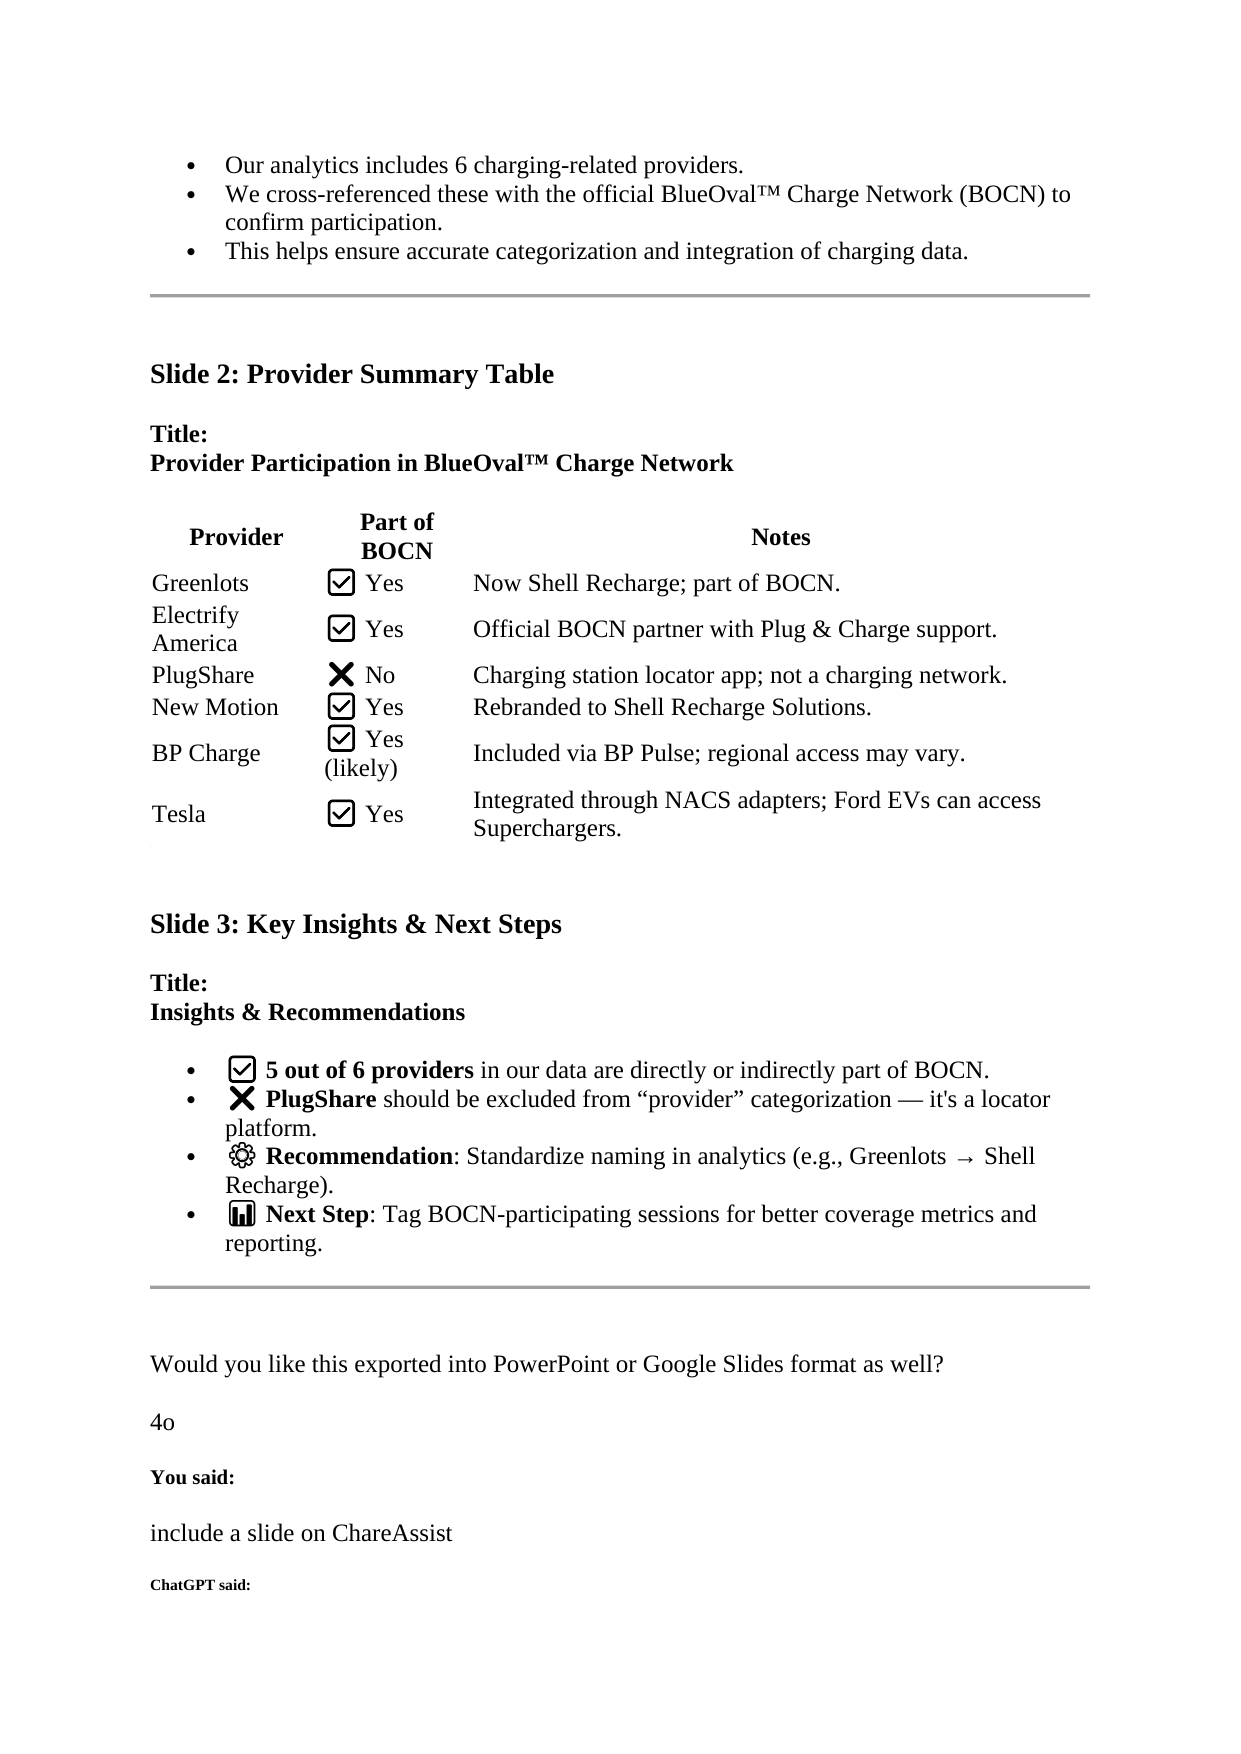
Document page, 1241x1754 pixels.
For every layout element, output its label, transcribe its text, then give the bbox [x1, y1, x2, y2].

table_cell ✅ Yes [323, 783, 471, 844]
text Title: Insights & Recommendations [150, 968, 1090, 1026]
table_cell ✅ Yes [323, 598, 471, 659]
text Slide 3: Key Insights & Next Steps [150, 907, 1090, 939]
text include a slide on ChareAssist [150, 1518, 1090, 1547]
table_cell BP Charge [150, 723, 322, 783]
table_cell PlugShare [150, 659, 322, 691]
text ChatGPT said: [150, 1576, 1090, 1594]
text Title: Provider Participation in BlueOval™ Charge Network [150, 419, 1090, 476]
table_cell ✅ Yes [323, 691, 471, 722]
list ✅ 5 out of 6 providers in our data are directly or indirectly part of BOCN. [187, 1055, 1090, 1084]
table_header Notes [471, 506, 1090, 566]
list ⚙️ Recommendation: Standardize naming in analytics (e.g., Greenlots → Shell Recharge). [187, 1141, 1090, 1199]
list ❌ PlugShare should be excluded from “provider” categorization — it's a locator platform. [187, 1084, 1090, 1141]
text Slide 2: Provider Summary Table [150, 357, 1090, 390]
table_cell ✅ Yes (likely) [323, 723, 471, 783]
table_cell Greenlots [150, 566, 322, 598]
table_cell Rebranded to Shell Recharge Solutions. [471, 691, 1090, 722]
table_cell ❌ No [323, 659, 471, 691]
table_cell Electrify America [150, 598, 322, 659]
text You said: [150, 1465, 1090, 1489]
list This helps ensure accurate categorization and integration of charging data. [187, 236, 1090, 265]
table_cell Included via BP Pulse; regional access may vary. [471, 723, 1090, 783]
table_cell Now Shell Recharge; part of BOCN. [471, 566, 1090, 598]
table_cell Tesla [150, 783, 322, 844]
text 4o [150, 1407, 1090, 1436]
table_header Part of BOCN [323, 506, 471, 566]
list We cross-referenced these with the official BlueOval™ Charge Network (BOCN) to confirm participation. [187, 179, 1090, 236]
table_cell New Motion [150, 691, 322, 722]
list 📊 Next Step: Tag BOCN-participating sessions for better coverage metrics and reporting. [187, 1199, 1090, 1256]
table_cell Official BOCN partner with Plug & Charge support. [471, 598, 1090, 659]
table_cell Integrated through NACS adapters; Ford EVs can access Superchargers. [471, 783, 1090, 844]
list Our analytics includes 6 charging-related providers. [187, 150, 1090, 179]
table_cell ✅ Yes [323, 566, 471, 598]
table_cell Charging station locator app; not a charging network. [471, 659, 1090, 691]
text Would you like this exported into PowerPoint or Google Slides format as well? [150, 1349, 1090, 1378]
table_header Provider [150, 506, 322, 566]
